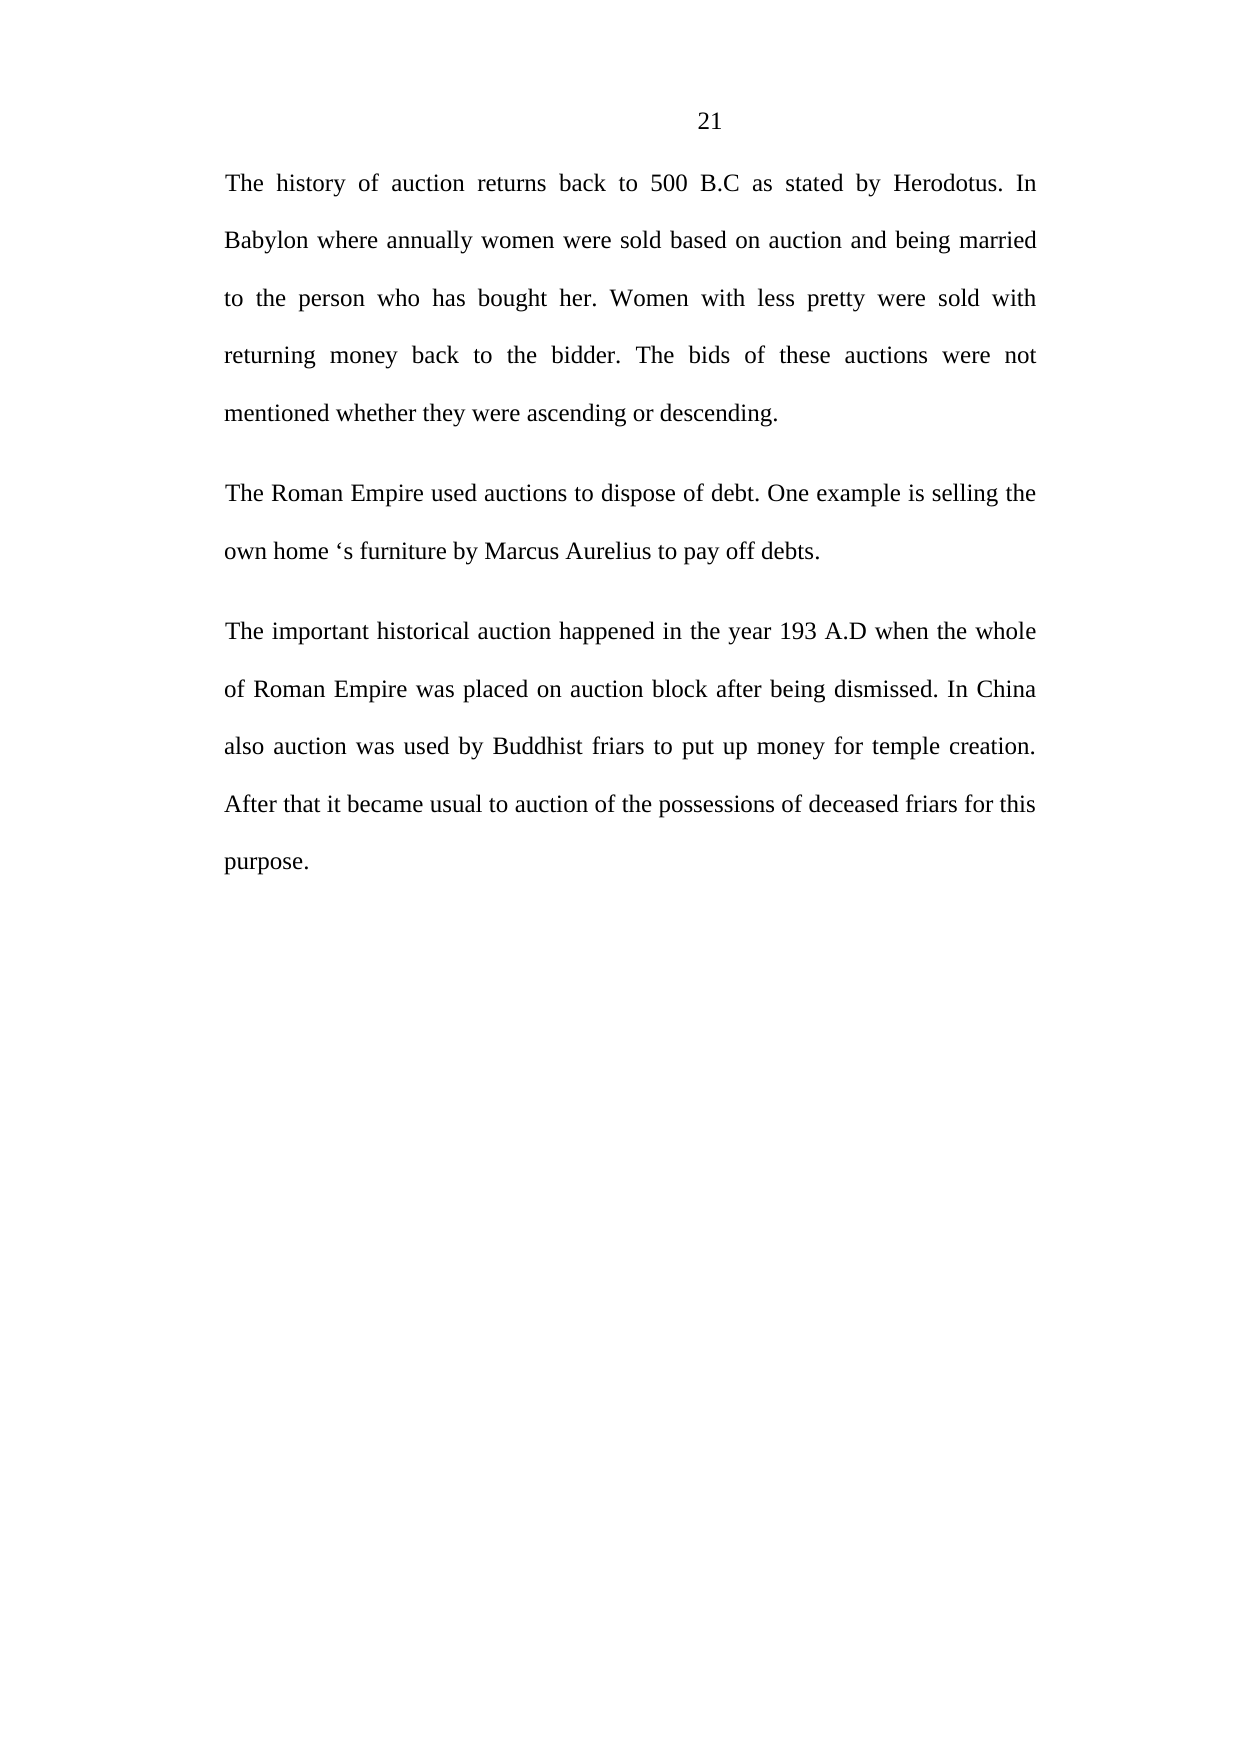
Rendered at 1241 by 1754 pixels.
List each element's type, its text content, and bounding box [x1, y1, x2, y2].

text The important historical auction happened in the year 193 A.D when the whole of Roman Empire was placed on auction block after being dismissed. In China also auction was used by Buddhist friars to put up money for temple creation. After that it became usual to auction of the possessions of deceased friars for this purpose. [223, 616, 1037, 875]
text The history of auction returns back to 500 B.C as stated by Herodotus. In Babylon where annually women were sold based on auction and being married to the person who has bought her. Women with less pretty were sold with returning money back to the bidder. The bids of these auctions were not mentioned whether they were ascending or descending. [223, 168, 1037, 427]
text The Roman Empire used auctions to dispose of debt. One example is selling the own home ‘s furniture by Marcus Aurelius to pay off debts. [223, 478, 1037, 564]
